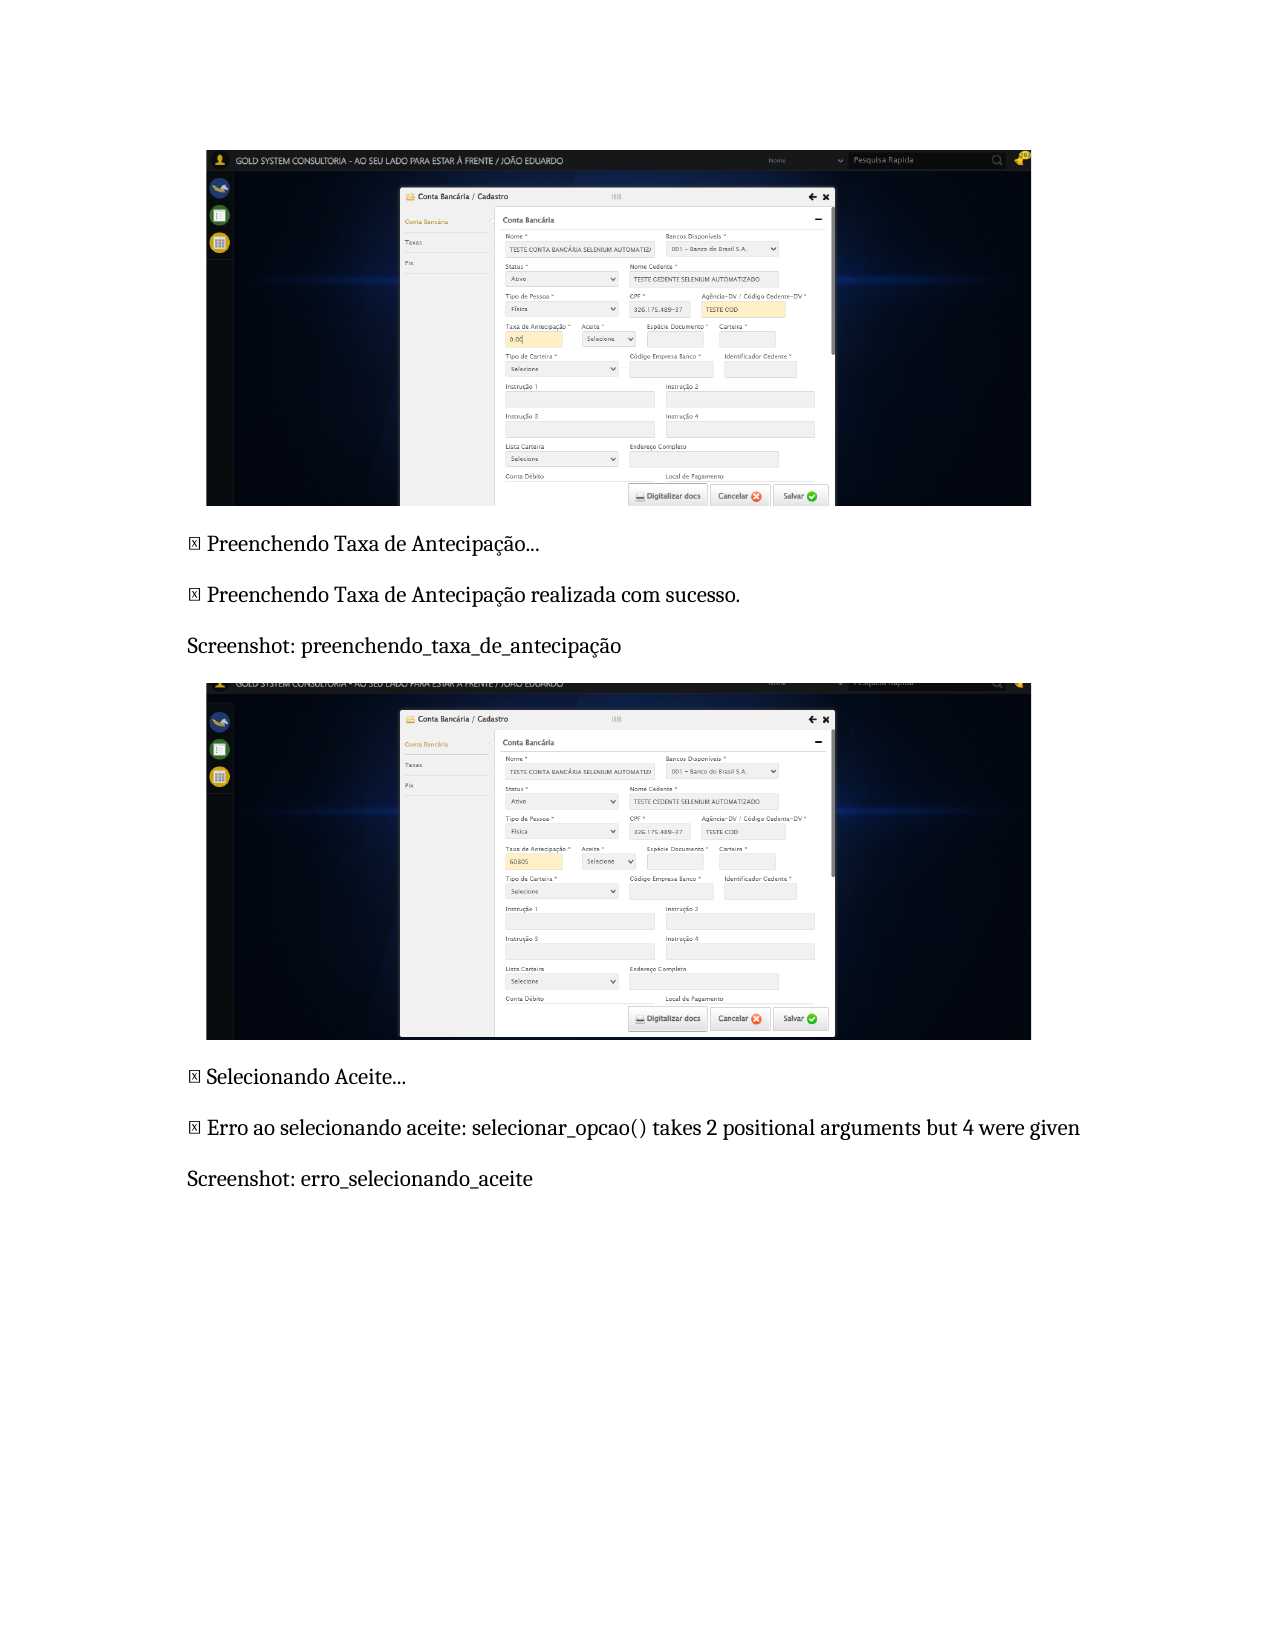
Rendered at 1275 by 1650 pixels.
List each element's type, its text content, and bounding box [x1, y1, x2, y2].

picture [206, 150, 1032, 506]
text ❌ Erro ao selecionando aceite: selecionar_opcao() takes 2 positional arguments but 4 were given [187, 1115, 1087, 1141]
text ✅ Preenchendo Taxa de Antecipação realizada com sucesso. [187, 581, 1087, 608]
text Screenshot: erro_selecionando_aceite [187, 1166, 1087, 1192]
text 🔄 Selecionando Aceite... [187, 1064, 1087, 1090]
text Screenshot: preenchendo_taxa_de_antecipação [187, 632, 1087, 659]
text 🔄 Preenchendo Taxa de Antecipação... [187, 530, 1087, 557]
picture [206, 683, 1032, 1040]
